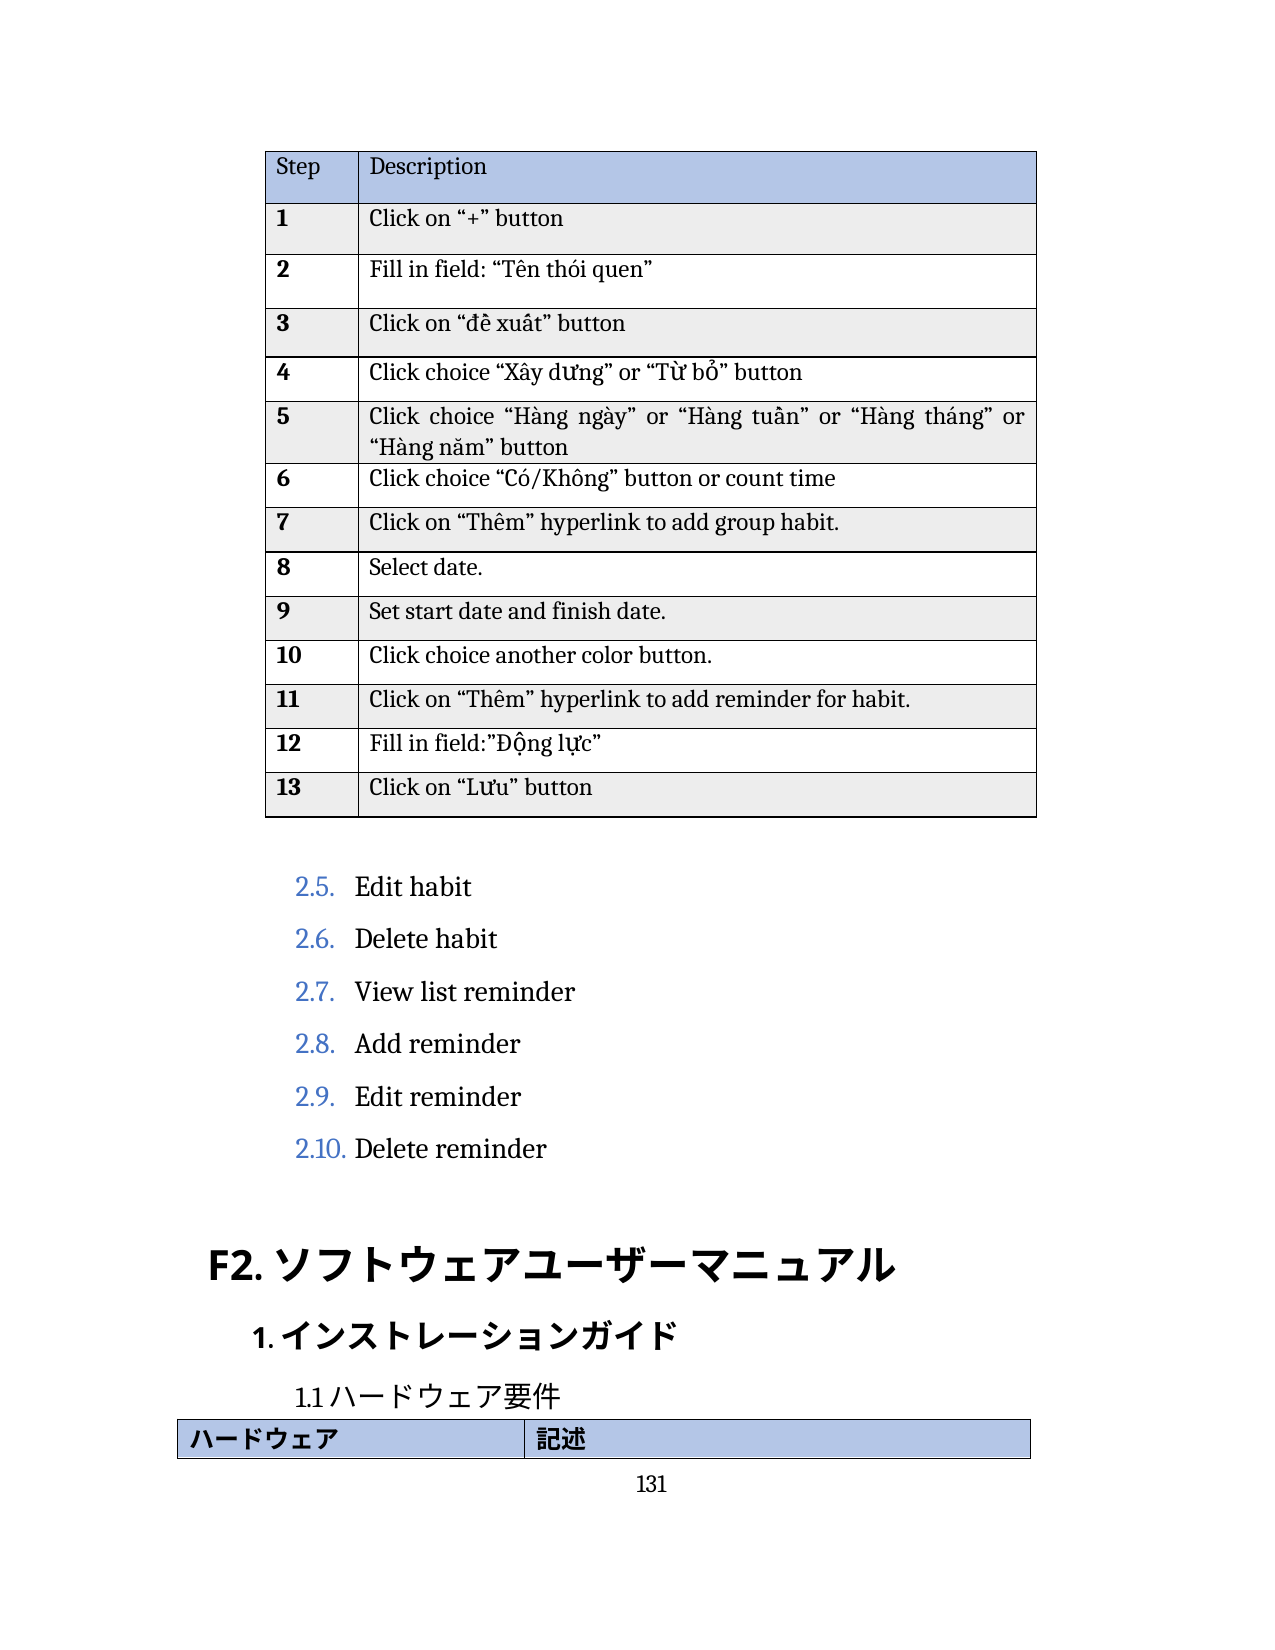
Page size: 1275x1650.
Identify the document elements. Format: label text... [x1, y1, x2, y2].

table_cell 2 [266, 255, 358, 308]
list Delete reminder [295, 1132, 1125, 1166]
table_cell Click on “+” button [359, 204, 1036, 254]
table_cell Click choice “Có/Không” button or count time [359, 464, 1036, 507]
table_cell 10 [266, 641, 358, 684]
list Add reminder [295, 1027, 1125, 1061]
table_cell 9 [266, 597, 358, 640]
table_cell 1 [266, 204, 358, 254]
table_cell Click on “Lưu” button [359, 773, 1036, 816]
table_cell Click choice “Xây dưng” or “Từ bỏ” button [359, 358, 1036, 401]
table_cell Click choice another color button. [359, 641, 1036, 684]
table_cell Select date. [359, 553, 1036, 596]
table_cell 7 [266, 508, 358, 551]
table_cell 5 [266, 402, 358, 463]
table_cell 6 [266, 464, 358, 507]
table_cell 13 [266, 773, 358, 816]
table_cell Click choice “Hàng ngày” or “Hàng tuần” or “Hàng tháng” or “Hàng năm” button [359, 402, 1036, 463]
subtitle 1.1ハードウェア要件 [295, 1374, 1125, 1416]
table_cell Click on “đề xuất” button [359, 309, 1036, 356]
table_header Step [266, 152, 358, 203]
table_cell 11 [266, 685, 358, 728]
table_cell Set start date and finish date. [359, 597, 1036, 640]
table_cell Fill in field:”Động lực” [359, 729, 1036, 772]
table_header ハードウェア [178, 1420, 524, 1457]
table_cell Click on “Thêm” hyperlink to add group habit. [359, 508, 1036, 551]
table_cell 3 [266, 309, 358, 356]
table_cell 12 [266, 729, 358, 772]
list Delete habit [295, 922, 1125, 956]
table_cell Fill in field: “Tên thói quen” [359, 255, 1036, 308]
list Edit reminder [295, 1080, 1125, 1113]
table_cell 4 [266, 358, 358, 401]
table_header 記述 [525, 1420, 1030, 1457]
list Edit habit [295, 870, 1125, 903]
list View list reminder [295, 975, 1125, 1008]
table_cell Click on “Thêm” hyperlink to add reminder for habit. [359, 685, 1036, 728]
table_cell 8 [266, 553, 358, 596]
subtitle 1. インストレーションガイド [251, 1309, 1125, 1358]
table_header Description [359, 152, 1036, 203]
subtitle F2. ソフトウェアユーザーマニュアル [207, 1232, 1125, 1293]
